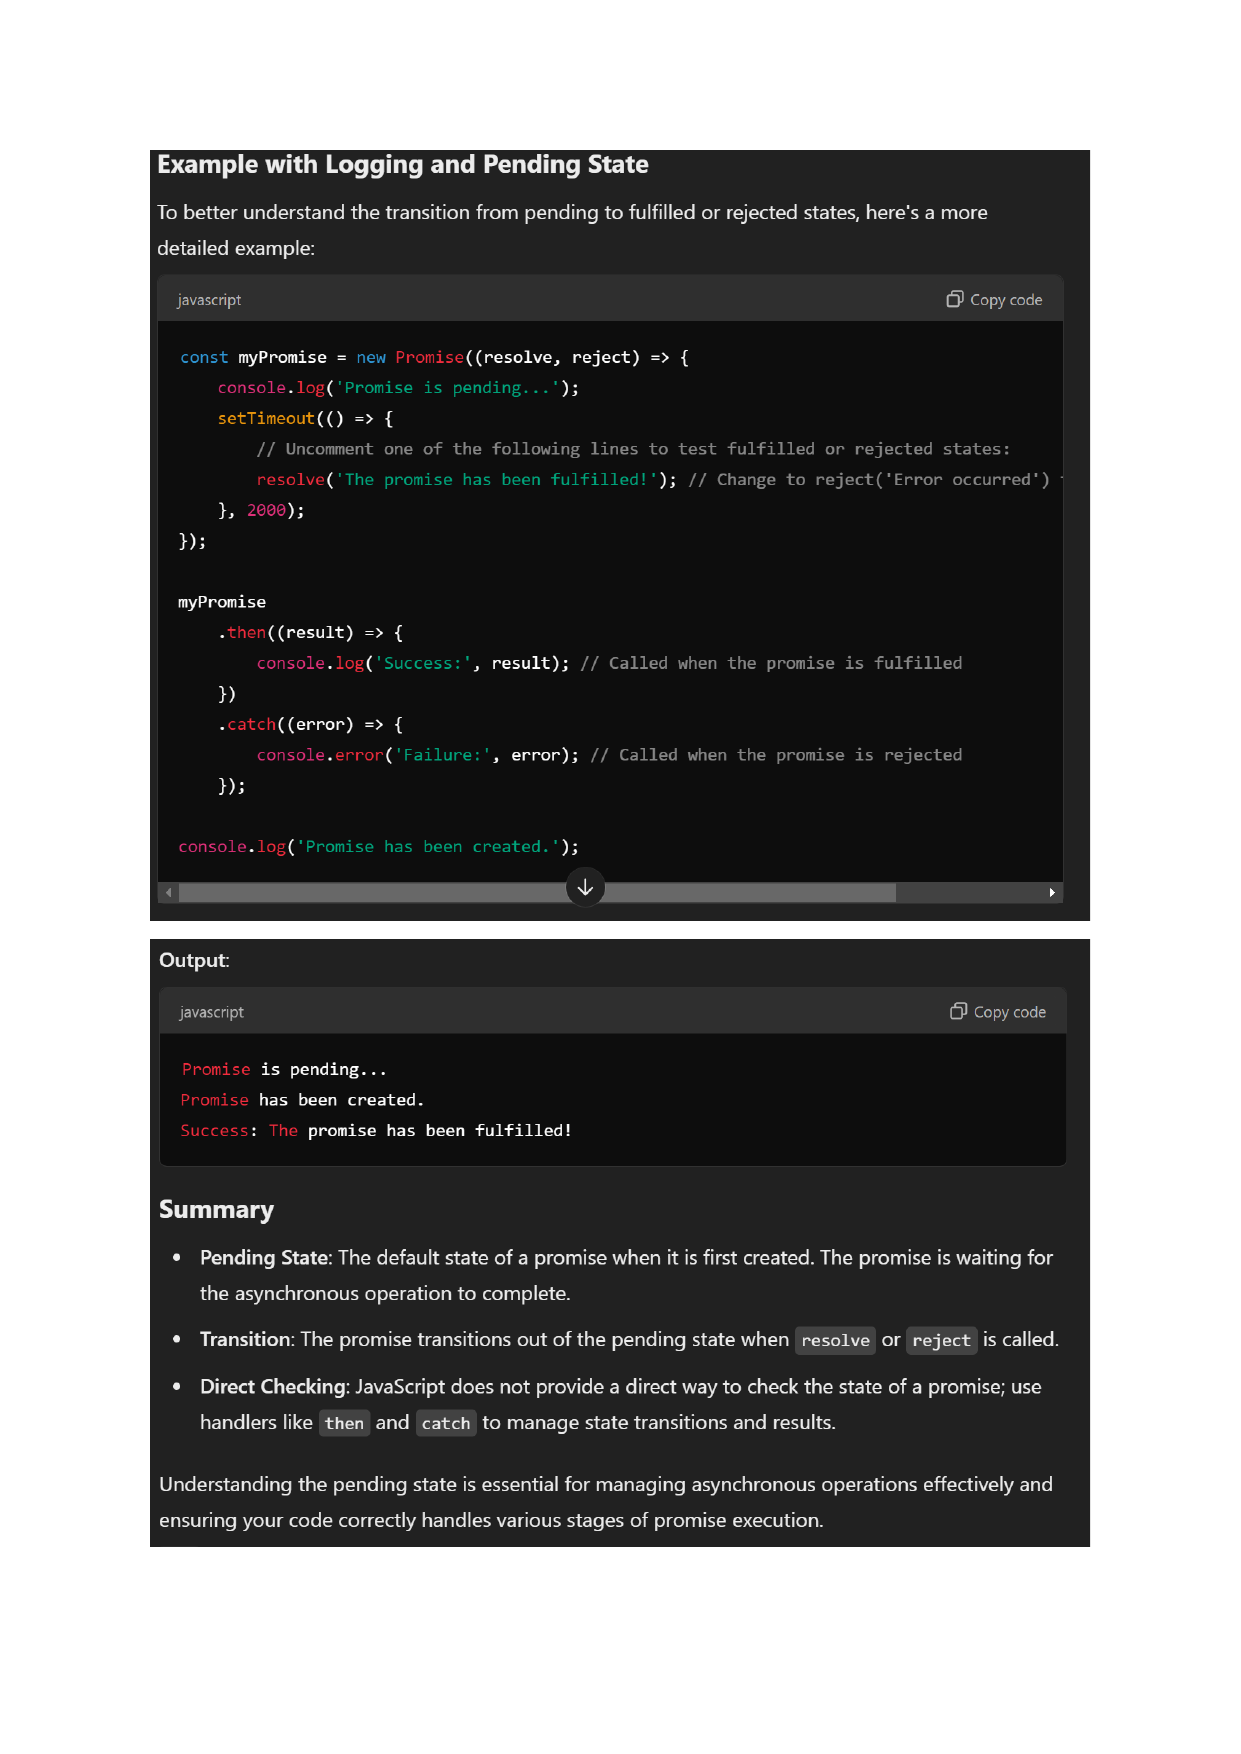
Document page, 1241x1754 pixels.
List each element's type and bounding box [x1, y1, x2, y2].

picture [150, 939, 1091, 1547]
picture [150, 150, 1091, 921]
